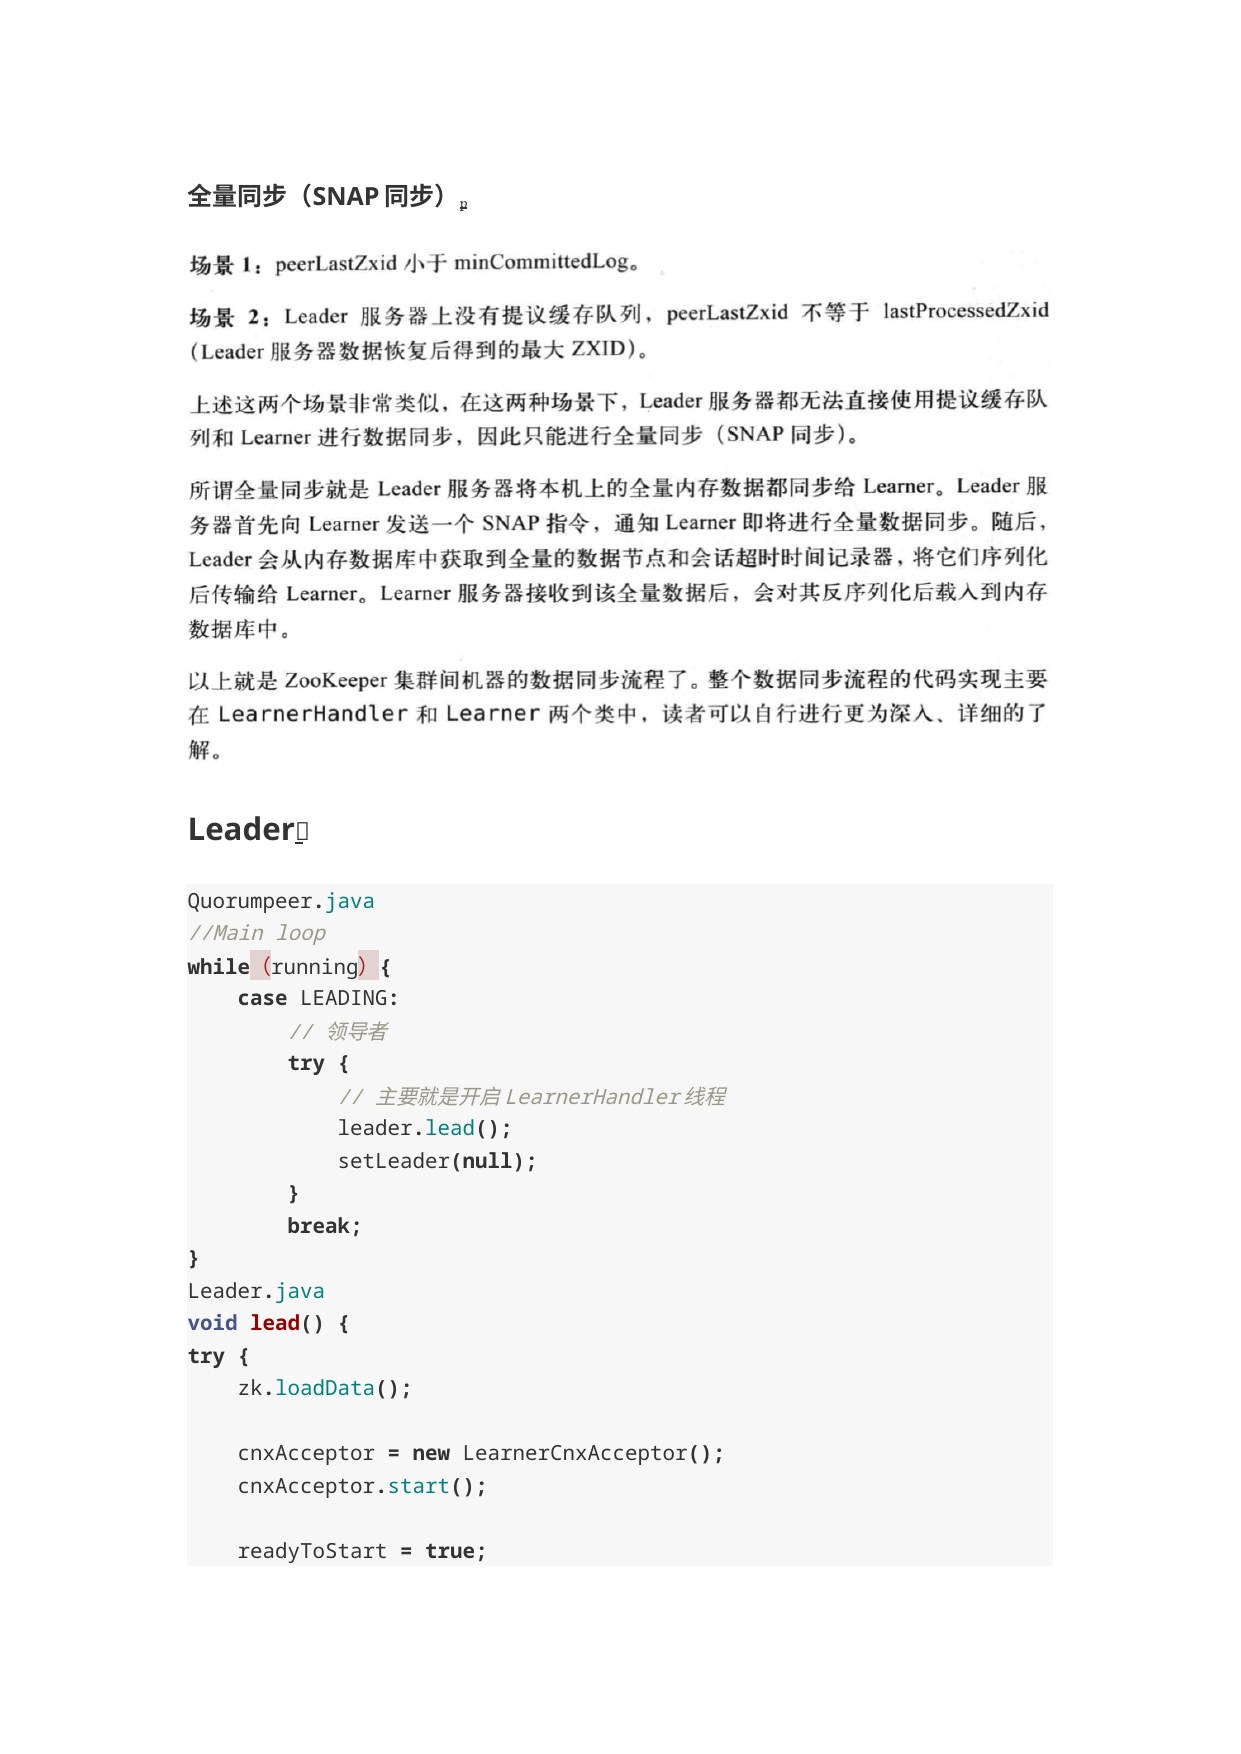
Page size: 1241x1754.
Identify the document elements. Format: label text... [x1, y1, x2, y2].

text Quorumpeer.java [187, 884, 1053, 916]
text Leader.java [187, 1274, 1053, 1306]
text while（running）{ [187, 949, 1053, 981]
text //Main loop [187, 916, 1053, 949]
text leader.lead(); [187, 1111, 1053, 1144]
text // 主要就是开启LearnerHandler线程 [187, 1079, 1053, 1111]
text cnxAcceptor = new LearnerCnxAcceptor(); [187, 1436, 1053, 1469]
text try { [187, 1339, 1053, 1371]
text void lead() { [187, 1306, 1053, 1339]
text Leader [187, 795, 1053, 860]
text setLeader(null); [187, 1144, 1053, 1176]
text } [187, 1176, 1053, 1209]
text readyToStart = true; [187, 1534, 1053, 1566]
text break; [187, 1209, 1053, 1241]
text cnxAcceptor.start(); [187, 1469, 1053, 1501]
text } [187, 1241, 1053, 1274]
text case LEADING: [187, 981, 1053, 1014]
text // 领导者 [187, 1014, 1053, 1046]
picture [187, 250, 1053, 769]
text 全量同步（SNAP同步） [187, 162, 1053, 227]
text zk.loadData(); [187, 1371, 1053, 1404]
text try { [187, 1046, 1053, 1079]
